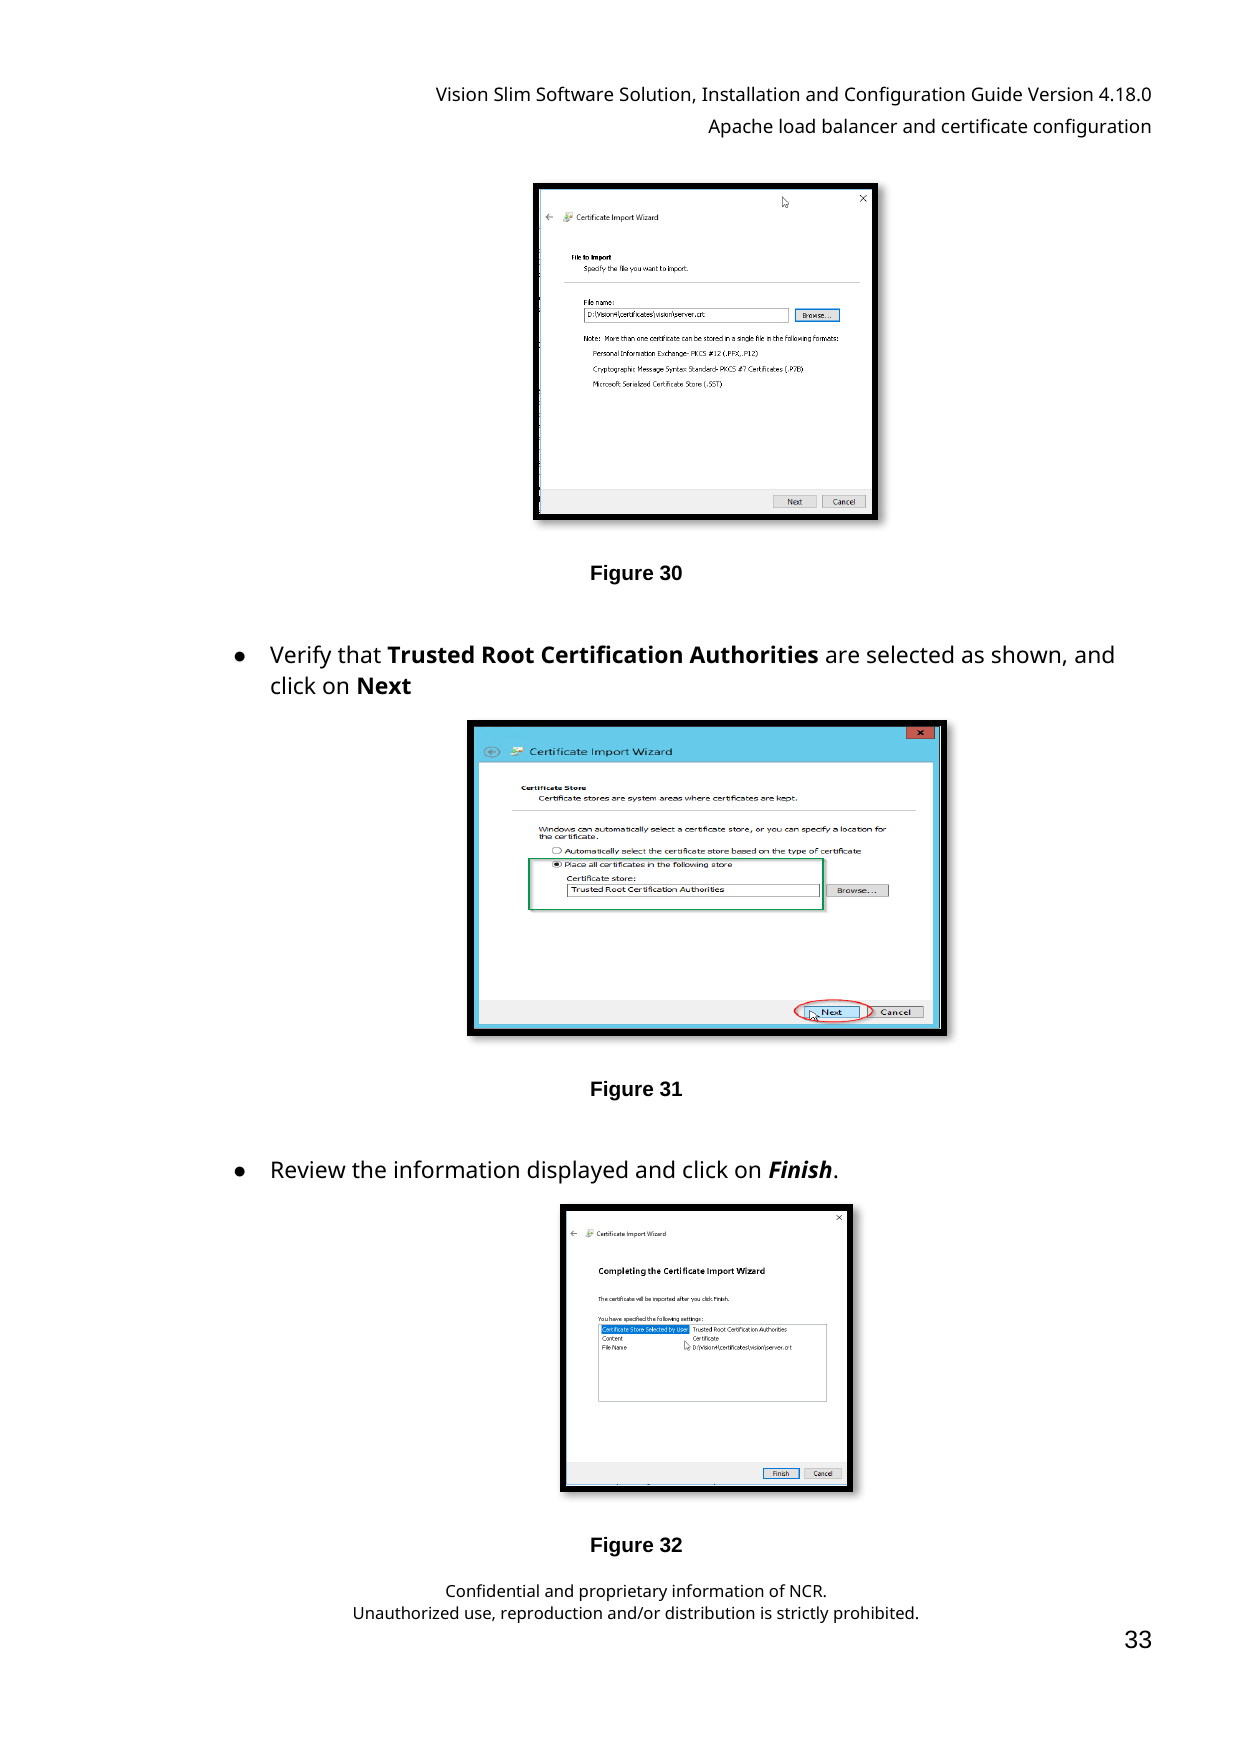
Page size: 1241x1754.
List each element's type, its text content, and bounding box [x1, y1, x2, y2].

picture [474, 726, 941, 1029]
list Review the information displayed and click on Finish. [233, 1154, 1152, 1186]
text Figure 31 [121, 1077, 1152, 1101]
picture [539, 189, 872, 514]
text Figure 30 [121, 561, 1152, 585]
text Figure 32 [121, 1533, 1152, 1557]
picture [566, 1211, 847, 1486]
list Verify that Trusted Root Certification Authorities are selected as shown, and click on Next [233, 639, 1152, 701]
